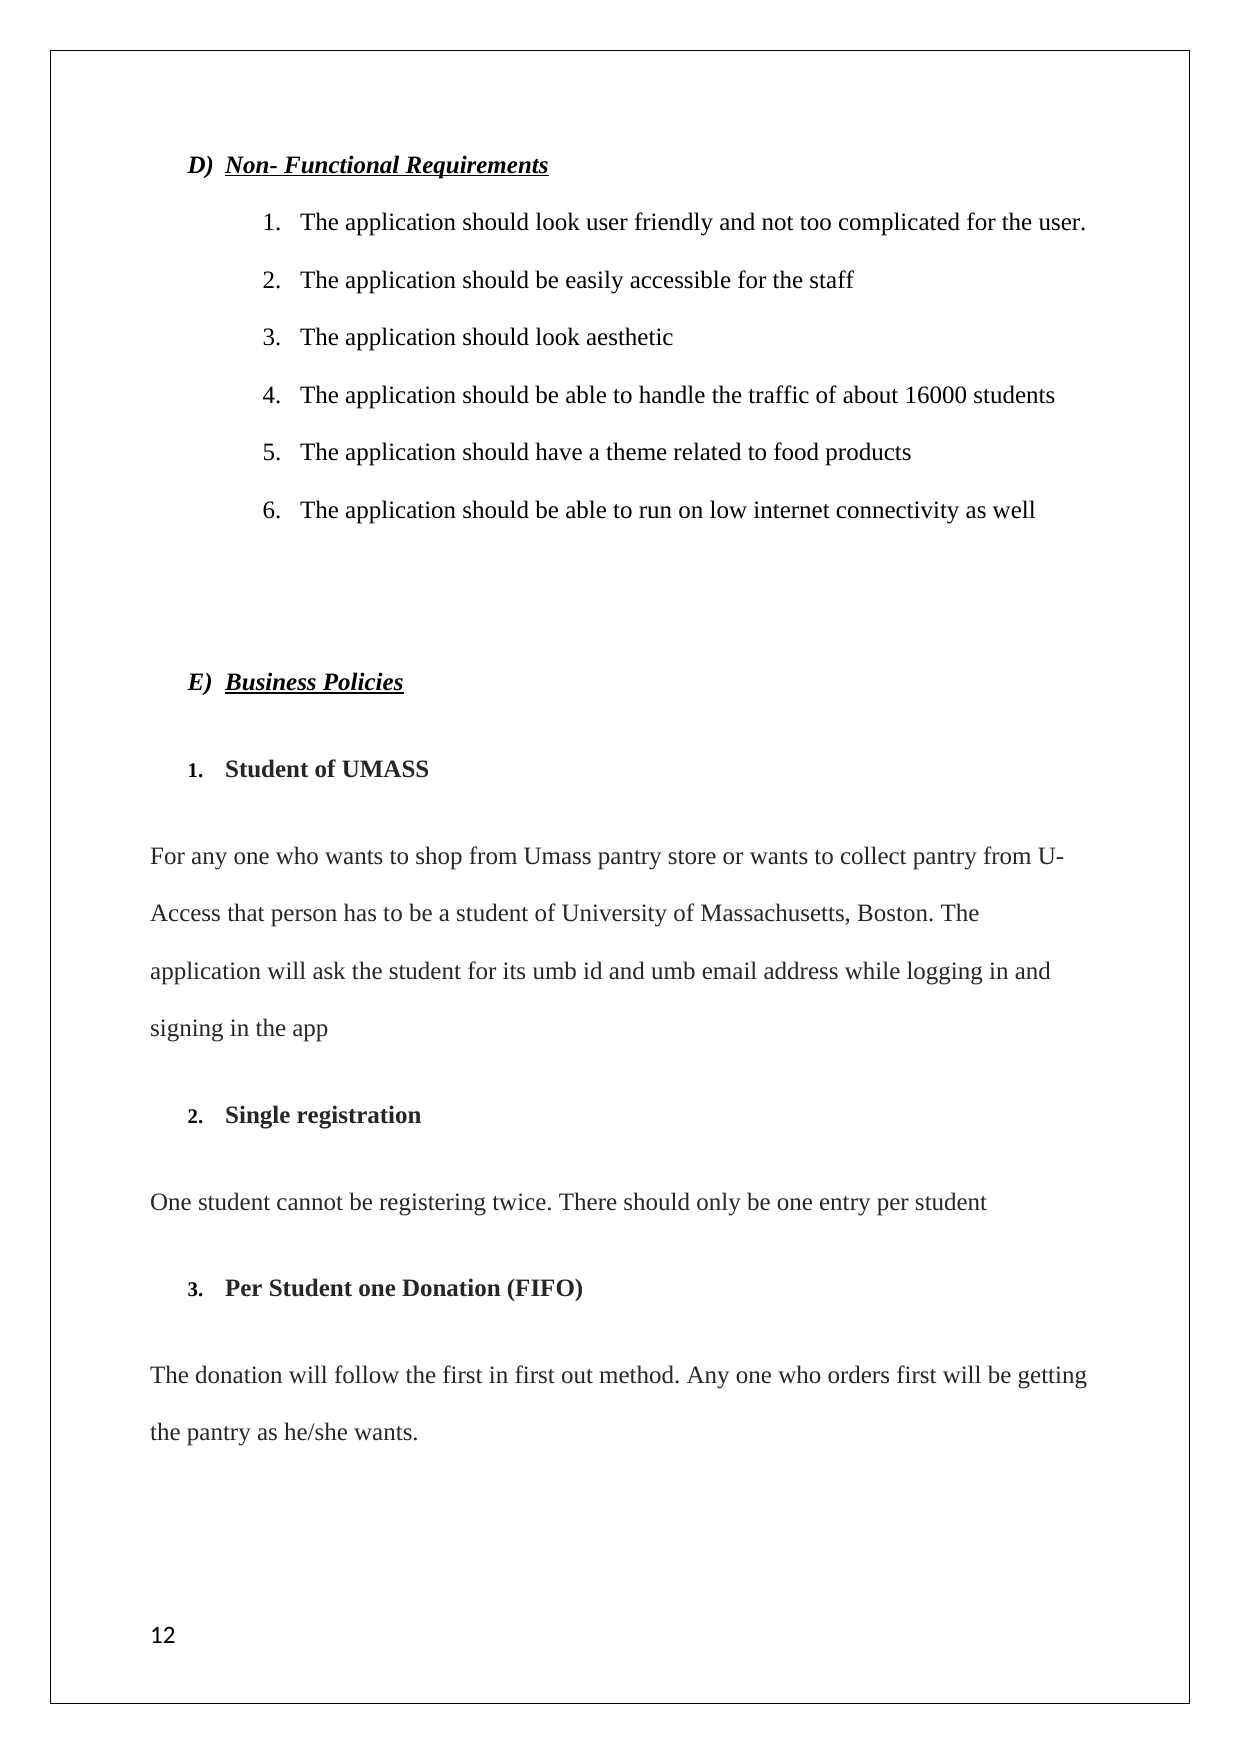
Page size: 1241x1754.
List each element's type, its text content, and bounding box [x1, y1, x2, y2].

list The application should be able to run on low internet connectivity as well [262, 495, 1090, 524]
list The application should have a theme related to food products [262, 437, 1090, 466]
list Single registration [187, 1100, 1090, 1129]
list Business Policies [187, 667, 1090, 696]
list The application should look aesthetic [262, 322, 1090, 351]
list Per Student one Donation (FIFO) [187, 1273, 1090, 1302]
list Student of UMASS [187, 754, 1090, 783]
list The application should be able to handle the traffic of about 16000 students [262, 380, 1090, 409]
text The donation will follow the first in first out method. Any one who orders first will be getting the pantry as he/she wants. [150, 1360, 1090, 1446]
list The application should be easily accessible for the staff [262, 265, 1090, 294]
list The application should look user friendly and not too complicated for the user. [262, 207, 1090, 236]
text One student cannot be registering twice. There should only be one entry per student [150, 1187, 1090, 1215]
list Non- Functional Requirements [187, 150, 1090, 179]
text For any one who wants to shop from Umass pantry store or wants to collect pantry from U-Access that person has to be a student of University of Massachusetts, Boston. The application will ask the student for its umb id and umb email address while logging in and signing in the app [150, 841, 1090, 1042]
